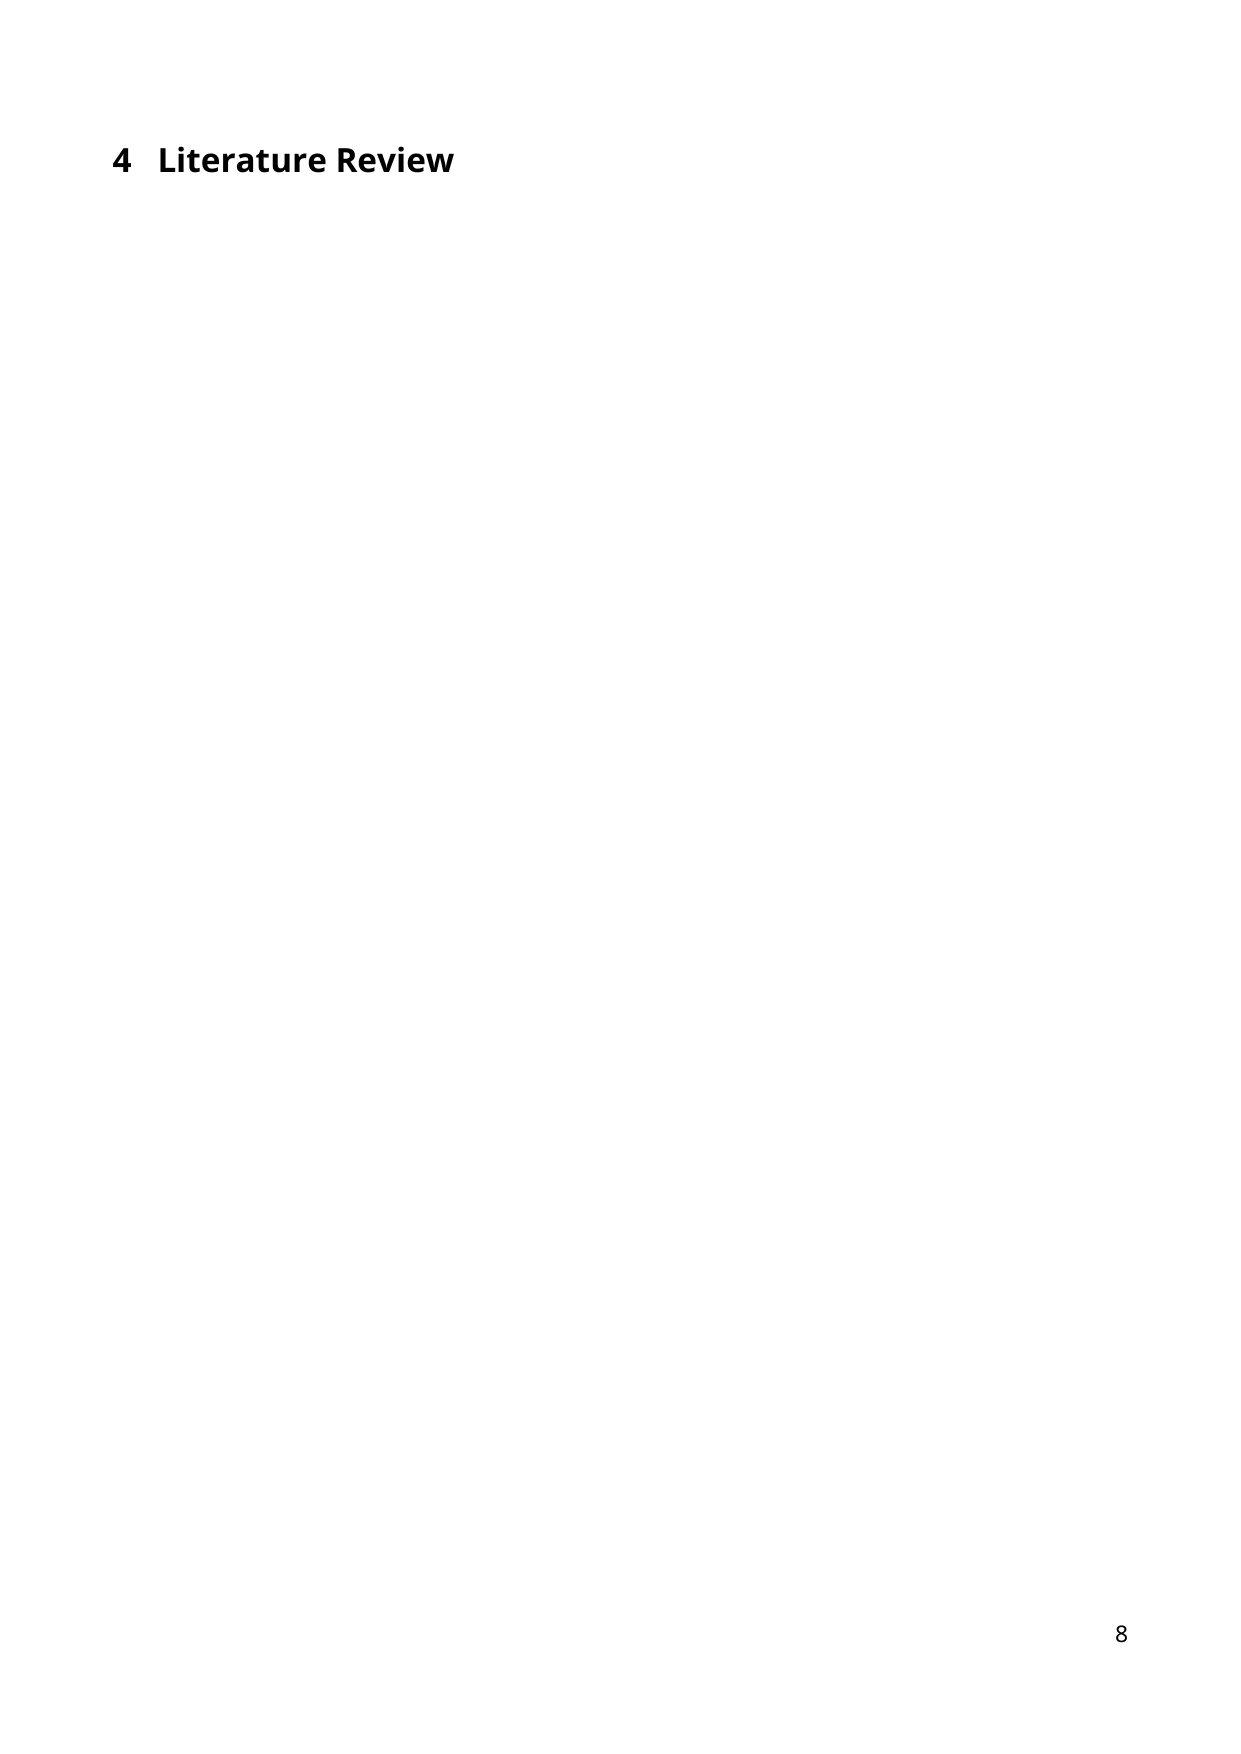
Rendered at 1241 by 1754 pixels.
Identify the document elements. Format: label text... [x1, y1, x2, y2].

subtitle Literature Review [112, 137, 1128, 183]
